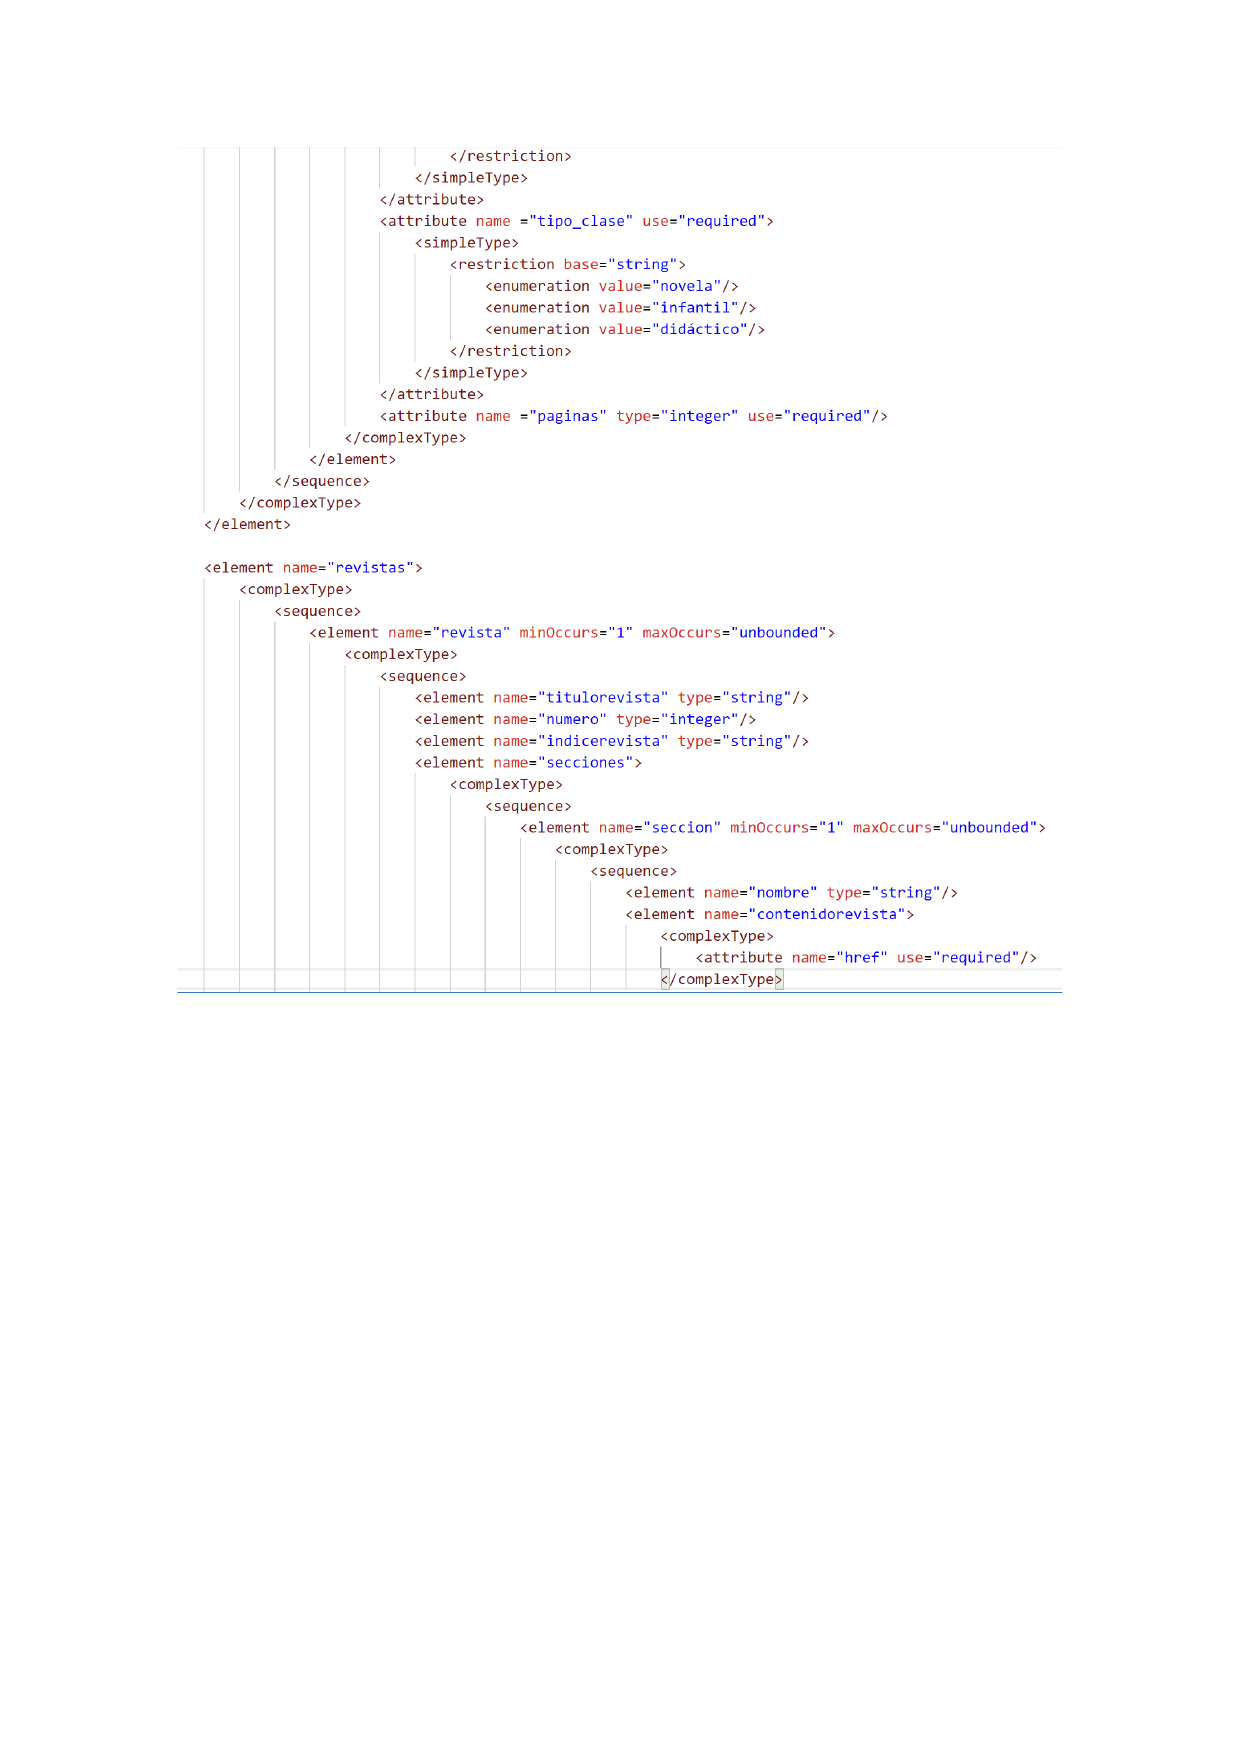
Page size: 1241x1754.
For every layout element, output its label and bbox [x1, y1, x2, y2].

picture [177, 147, 1063, 993]
